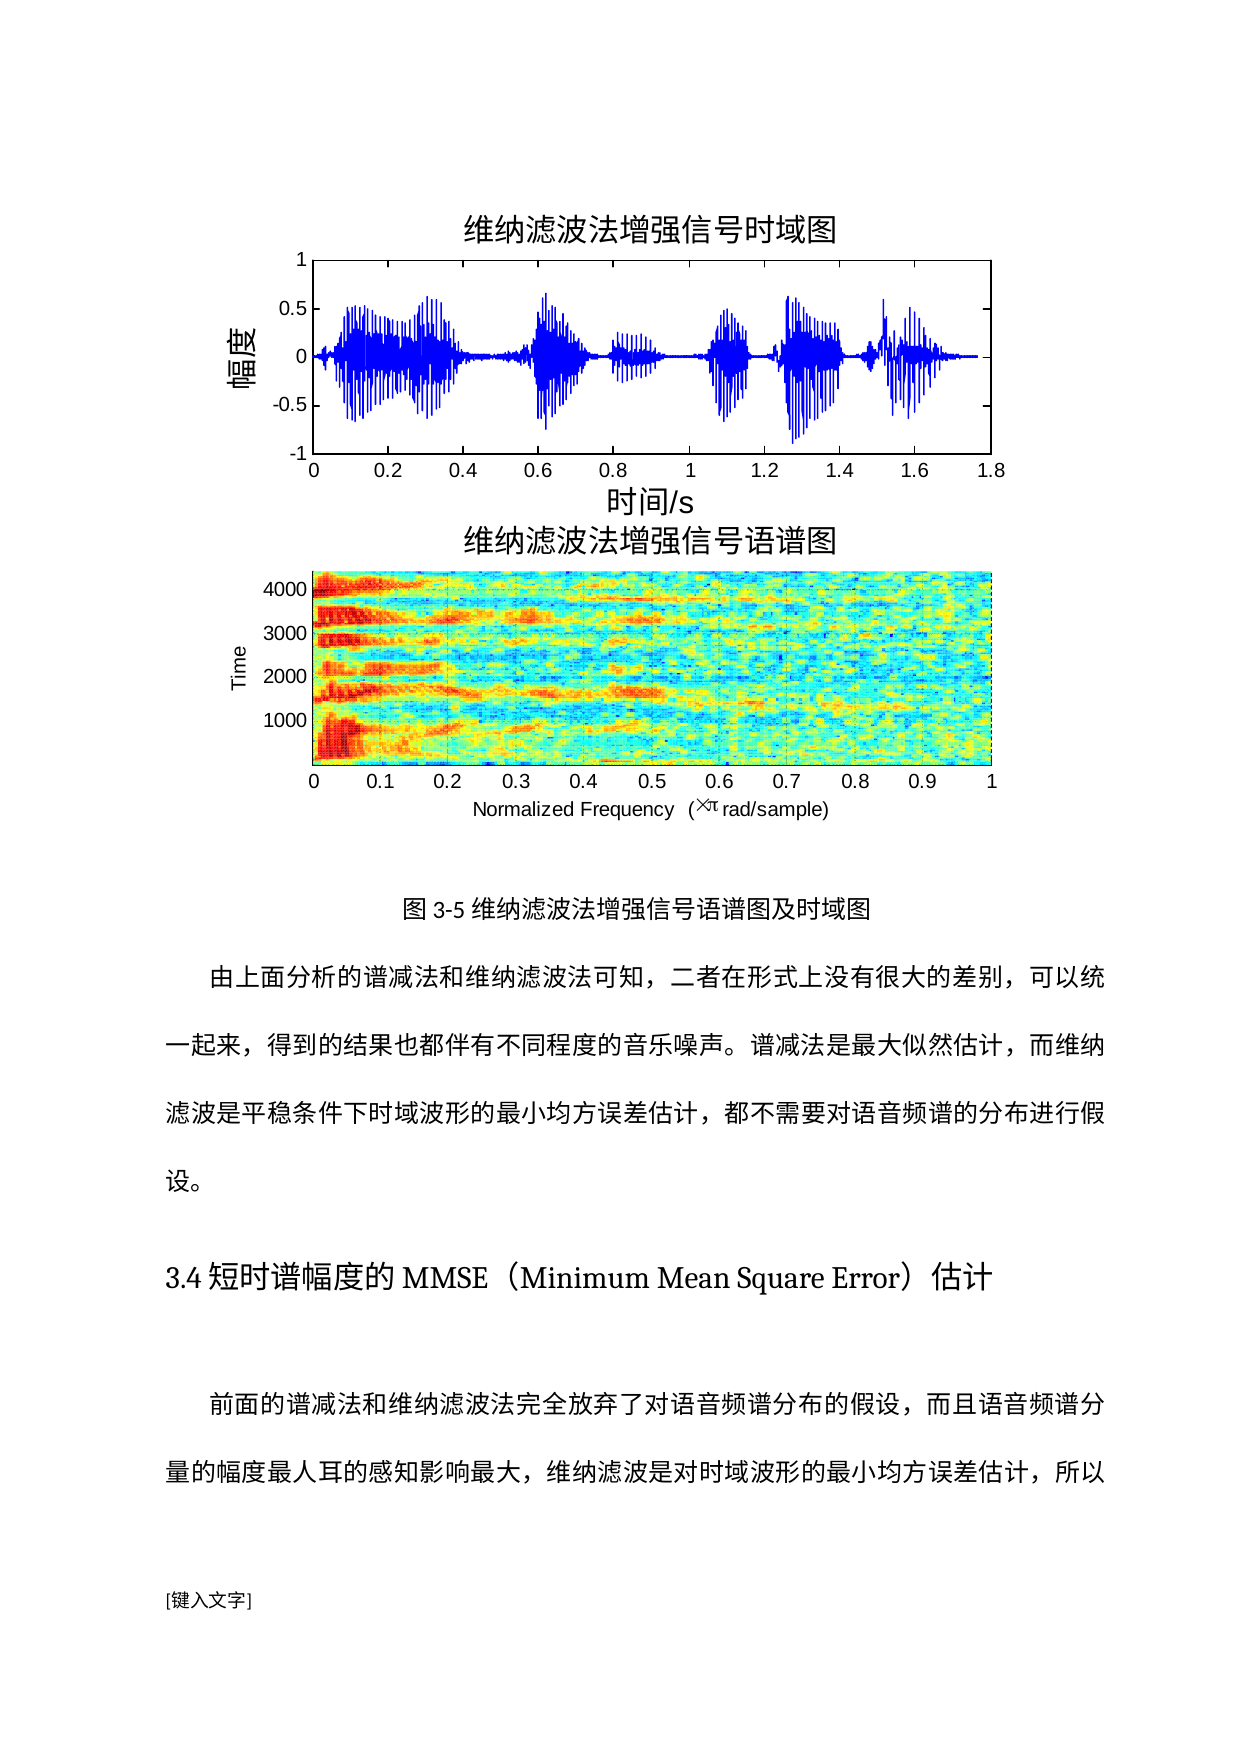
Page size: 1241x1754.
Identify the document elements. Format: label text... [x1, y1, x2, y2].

subtitle 3.4短时谱幅度的MMSE（Minimum Mean Square Error）估计 [165, 1241, 1107, 1309]
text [165, 1369, 1107, 1504]
text 图3-5 维纳滤波法增强信号语谱图及时域图 [165, 874, 1107, 942]
text 由上面分析的谱减法和维纳滤波法可知，二者在形式上没有很大的差别，可以统一起来，得到的结果也都伴有不同程度的音乐噪声。谱减法是最大似然估计，而维纳滤波是平稳条件下时域波形的最小均方误差估计，都不需要对语音频谱的分布进行假设。 [165, 942, 1107, 1214]
